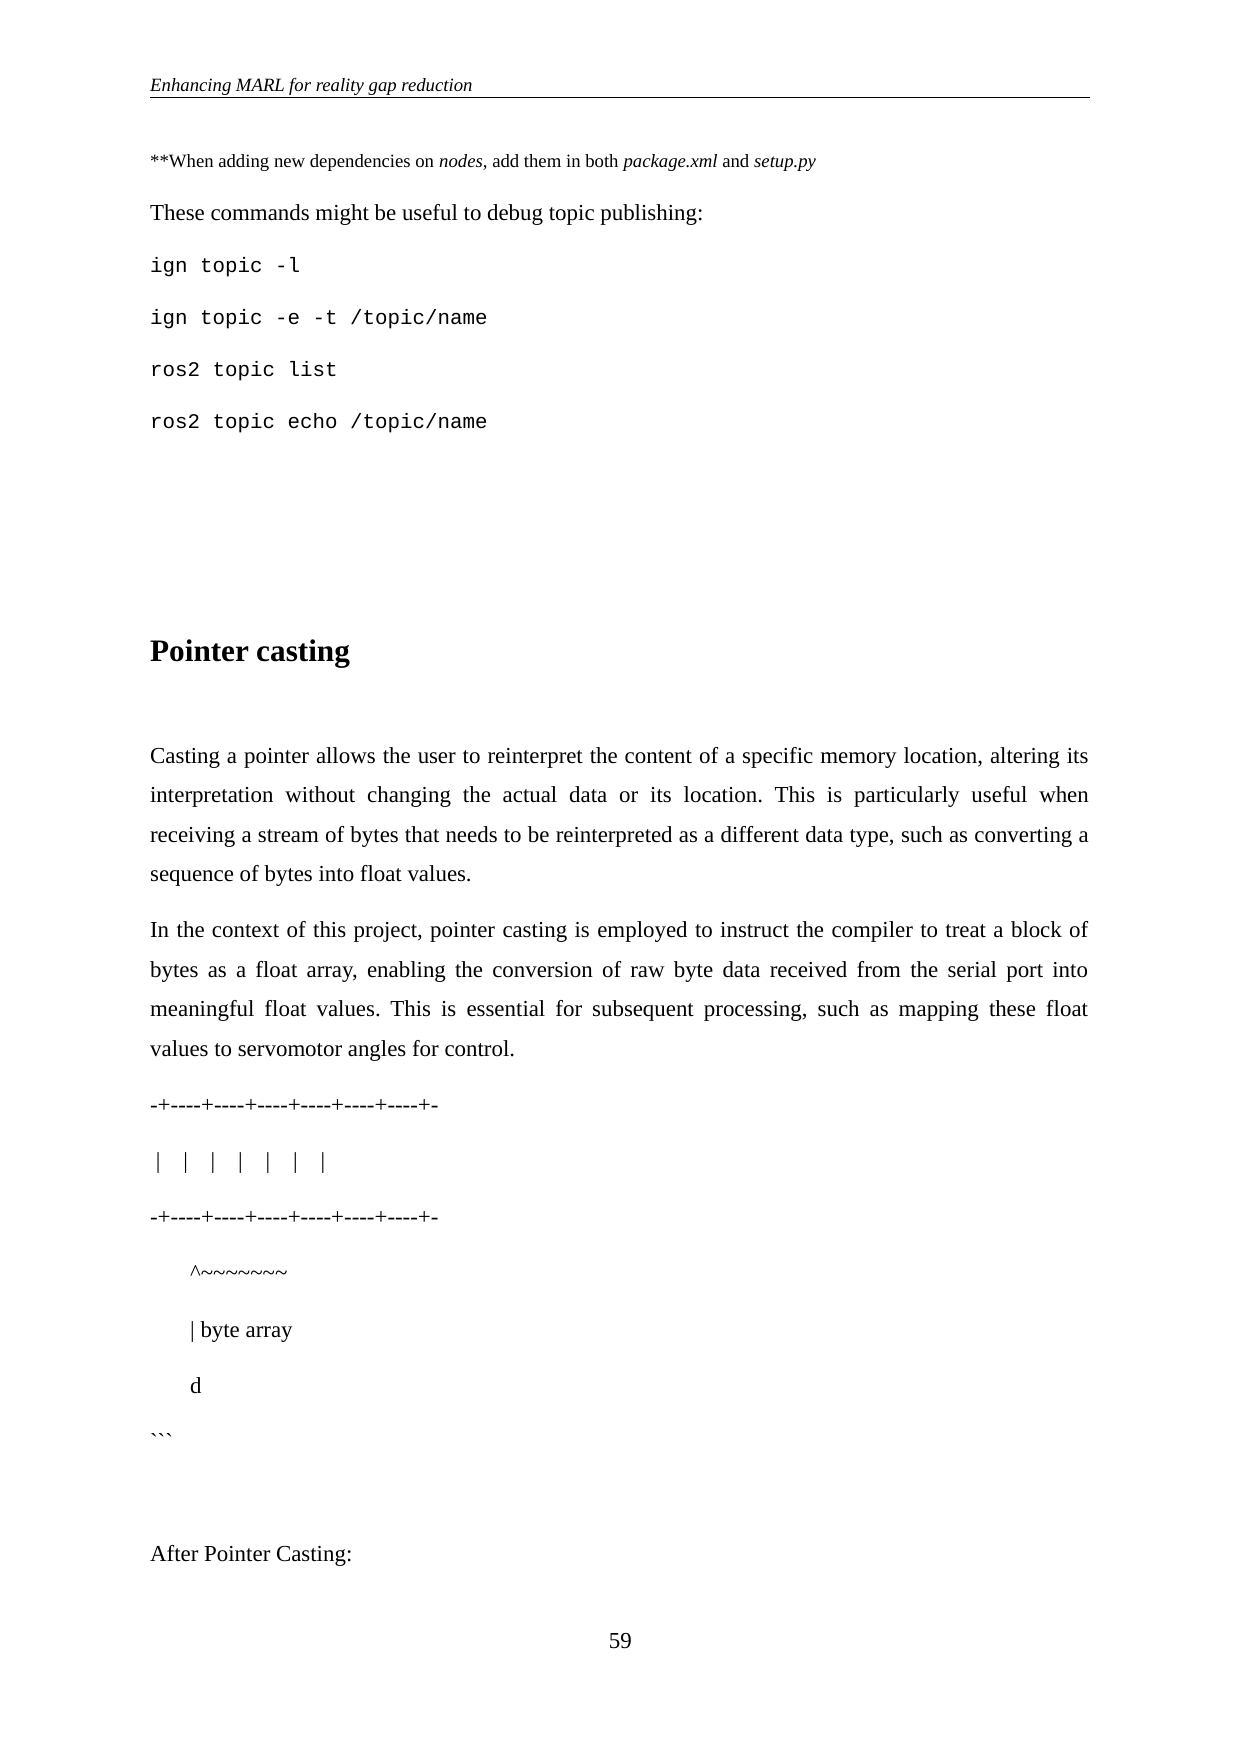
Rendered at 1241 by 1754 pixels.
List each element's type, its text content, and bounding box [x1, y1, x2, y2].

subtitle Pointer casting [150, 632, 1090, 668]
text ``` [150, 1428, 1090, 1454]
text Casting a pointer allows the user to reinterpret the content of a specific memory location, altering its interpretation without changing the actual data or its location. This is particularly useful when receiving a stream of bytes that needs to be reinterpreted as a different data type, such as converting a sequence of bytes into float values. [150, 742, 1090, 887]
text ^~~~~~~~ [150, 1259, 1090, 1286]
text These commands might be useful to debug topic publishing: [150, 199, 1090, 225]
text **When adding new dependencies on nodes, add them in both package.xml and setup.py [150, 150, 1090, 172]
text -+----+----+----+----+----+----+- [150, 1091, 1090, 1117]
text After Pointer Casting: [150, 1540, 1090, 1567]
text ros2 topic list [150, 359, 1090, 383]
text In the context of this project, pointer casting is employed to instruct the compiler to treat a block of bytes as a float array, enabling the conversion of raw byte data received from the serial port into meaningful float values. This is essential for subsequent processing, such as mapping these float values to servomotor angles for control. [150, 916, 1090, 1061]
text ign topic -e -t /topic/name [150, 307, 1090, 331]
text | | | | | | | [150, 1147, 1090, 1173]
text ros2 topic echo /topic/name [150, 411, 1090, 435]
text d [150, 1372, 1090, 1398]
text -+----+----+----+----+----+----+- [150, 1203, 1090, 1230]
text | byte array [150, 1316, 1090, 1342]
text ign topic -l [150, 255, 1090, 279]
